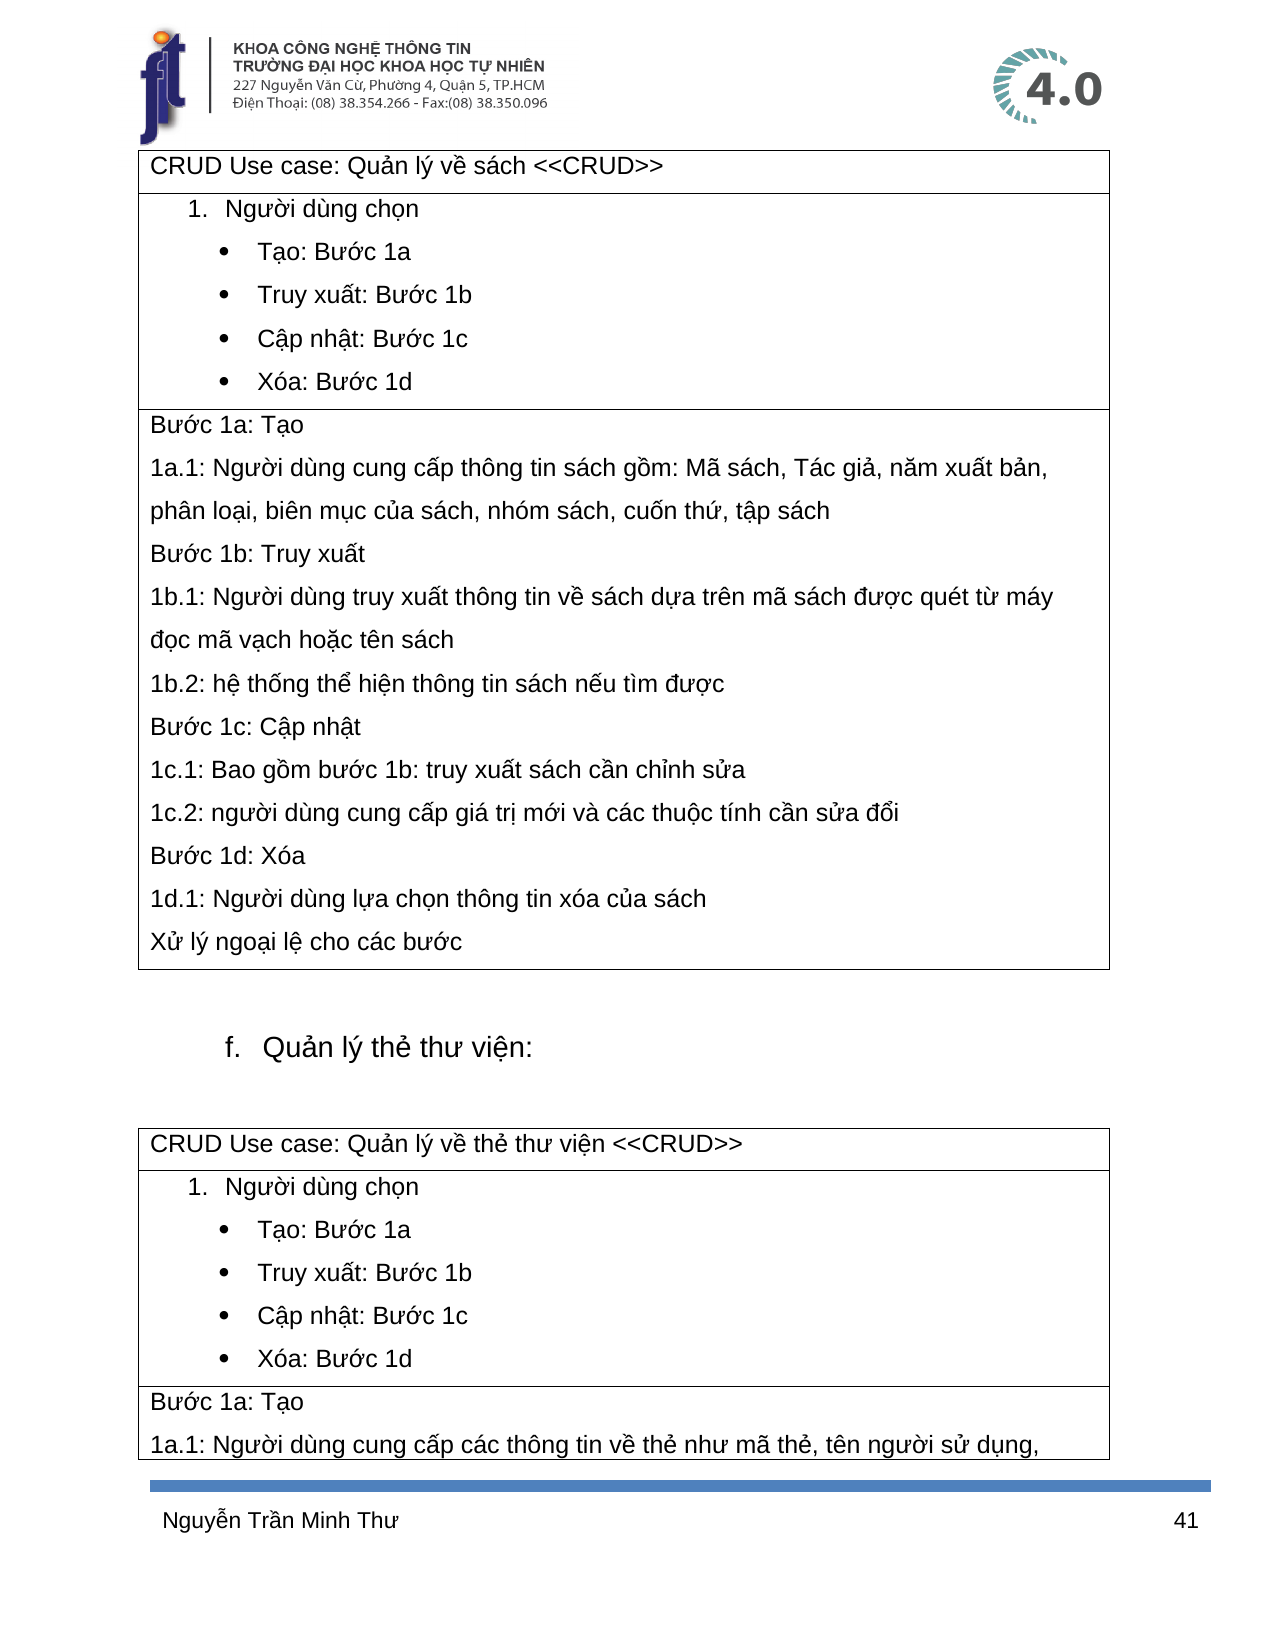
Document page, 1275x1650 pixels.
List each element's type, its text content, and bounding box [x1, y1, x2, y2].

table_cell Người dùng chọn Tạo: Bước 1a Truy xuất: Bước 1b Cập nhật: Bước 1c Xóa: Bước 1d [139, 194, 1109, 409]
picture [985, 41, 1108, 127]
table_cell Bước 1a: Tạo 1a.1: Người dùng cung cấp thông tin sách gồm: Mã sách, Tác giả, năm xuất bản, phân loại, biên mục của sách, nhóm sách, cuốn thứ, tập sách Bước 1b: Truy xuất 1b.1: Người dùng truy xuất thông tin về sách dựa trên mã sách được quét từ máy đọc mã vạch hoặc tên sách 1b.2: hệ thống thể hiện thông tin sách nếu tìm được Bước 1c: Cập nhật 1c.1: Bao gồm bước 1b: truy xuất sách cần chỉnh sửa 1c.2: người dùng cung cấp giá trị mới và các thuộc tính cần sửa đổi Bước 1d: Xóa 1d.1: Người dùng lựa chọn thông tin xóa của sách Xử lý ngoại lệ cho các bước [139, 410, 1109, 969]
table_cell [139, 1387, 1109, 1459]
list Quản lý thẻ thư viện: [225, 1029, 1211, 1063]
table_header CRUD Use case: Quản lý về sách <<CRUD>> [139, 151, 1109, 193]
table_cell Người dùng chọn Tạo: Bước 1a Truy xuất: Bước 1b Cập nhật: Bước 1c Xóa: Bước 1d [139, 1171, 1109, 1386]
picture [117, 21, 580, 167]
table_header CRUD Use case: Quản lý về thẻ thư viện <<CRUD>> [139, 1129, 1109, 1170]
